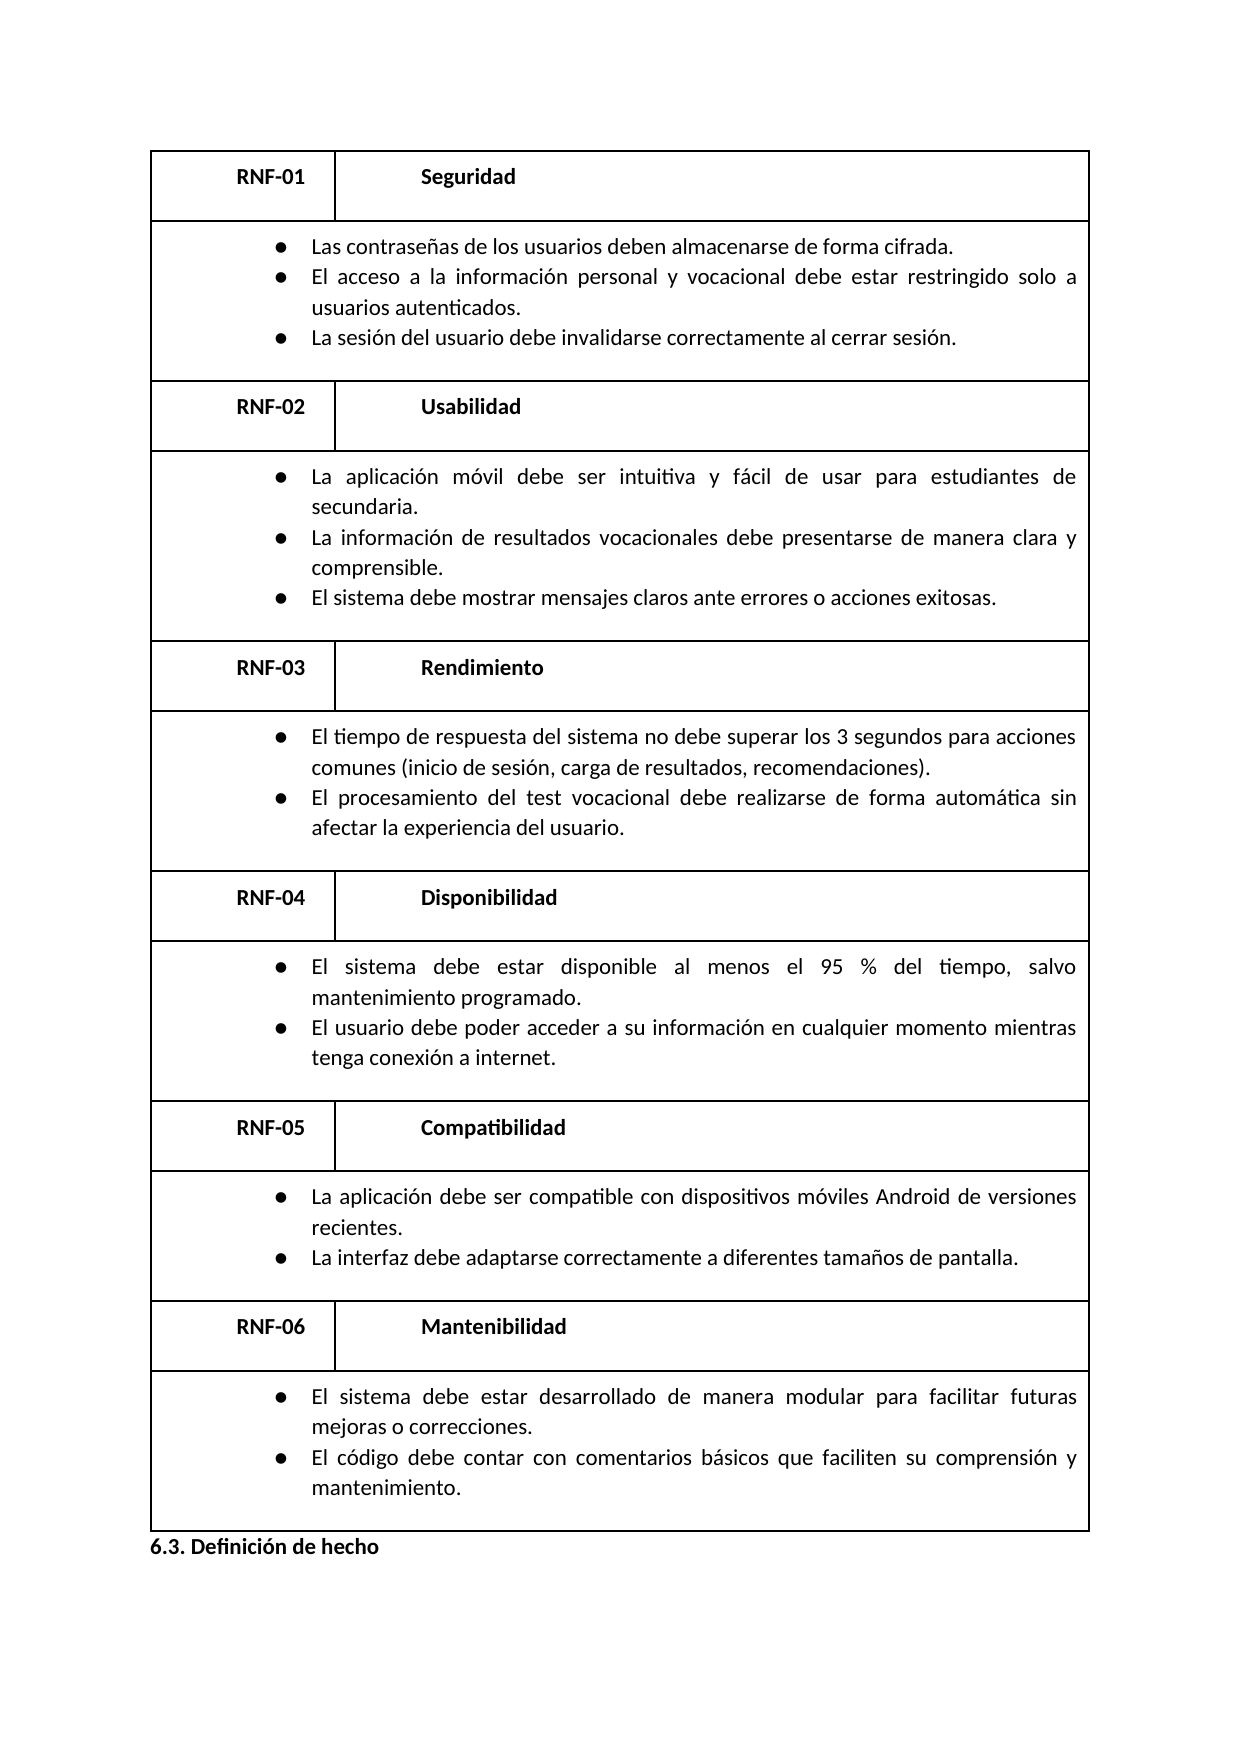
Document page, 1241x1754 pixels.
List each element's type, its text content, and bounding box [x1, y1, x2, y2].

table_cell Usabilidad [336, 382, 1088, 450]
table_header Seguridad [336, 152, 1088, 220]
table_cell Mantenibilidad [336, 1302, 1088, 1370]
table_cell La aplicación debe ser compatible con dispositivos móviles Android de versiones recientes. La interfaz debe adaptarse correctamente a diferentes tamaños de pantalla. [152, 1172, 1088, 1300]
table_cell El tiempo de respuesta del sistema no debe superar los 3 segundos para acciones comunes (inicio de sesión, carga de resultados, recomendaciones). El procesamiento del test vocacional debe realizarse de forma automática sin afectar la experiencia del usuario. [152, 712, 1088, 870]
table_cell La aplicación móvil debe ser intuitiva y fácil de usar para estudiantes de secundaria. La información de resultados vocacionales debe presentarse de manera clara y comprensible. El sistema debe mostrar mensajes claros ante errores o acciones exitosas. [152, 452, 1088, 640]
table_cell RNF-05 [152, 1102, 334, 1170]
table_cell Las contraseñas de los usuarios deben almacenarse de forma cifrada. El acceso a la información personal y vocacional debe estar restringido solo a usuarios autenticados. La sesión del usuario debe invalidarse correctamente al cerrar sesión. [152, 222, 1088, 380]
table_header RNF-01 [152, 152, 334, 220]
table_cell RNF-04 [152, 872, 334, 940]
table_cell El sistema debe estar disponible al menos el 95 % del tiempo, salvo mantenimiento programado. El usuario debe poder acceder a su información en cualquier momento mientras tenga conexión a internet. [152, 942, 1088, 1100]
table_cell Rendimiento [336, 642, 1088, 710]
table_cell RNF-02 [152, 382, 334, 450]
table_cell Disponibilidad [336, 872, 1088, 940]
text 6.3. Definición de hecho [150, 1532, 1090, 1560]
table_cell Compatibilidad [336, 1102, 1088, 1170]
table_cell RNF-06 [152, 1302, 334, 1370]
table_cell El sistema debe estar desarrollado de manera modular para facilitar futuras mejoras o correcciones. El código debe contar con comentarios básicos que faciliten su comprensión y mantenimiento. [152, 1372, 1088, 1530]
table_cell RNF-03 [152, 642, 334, 710]
